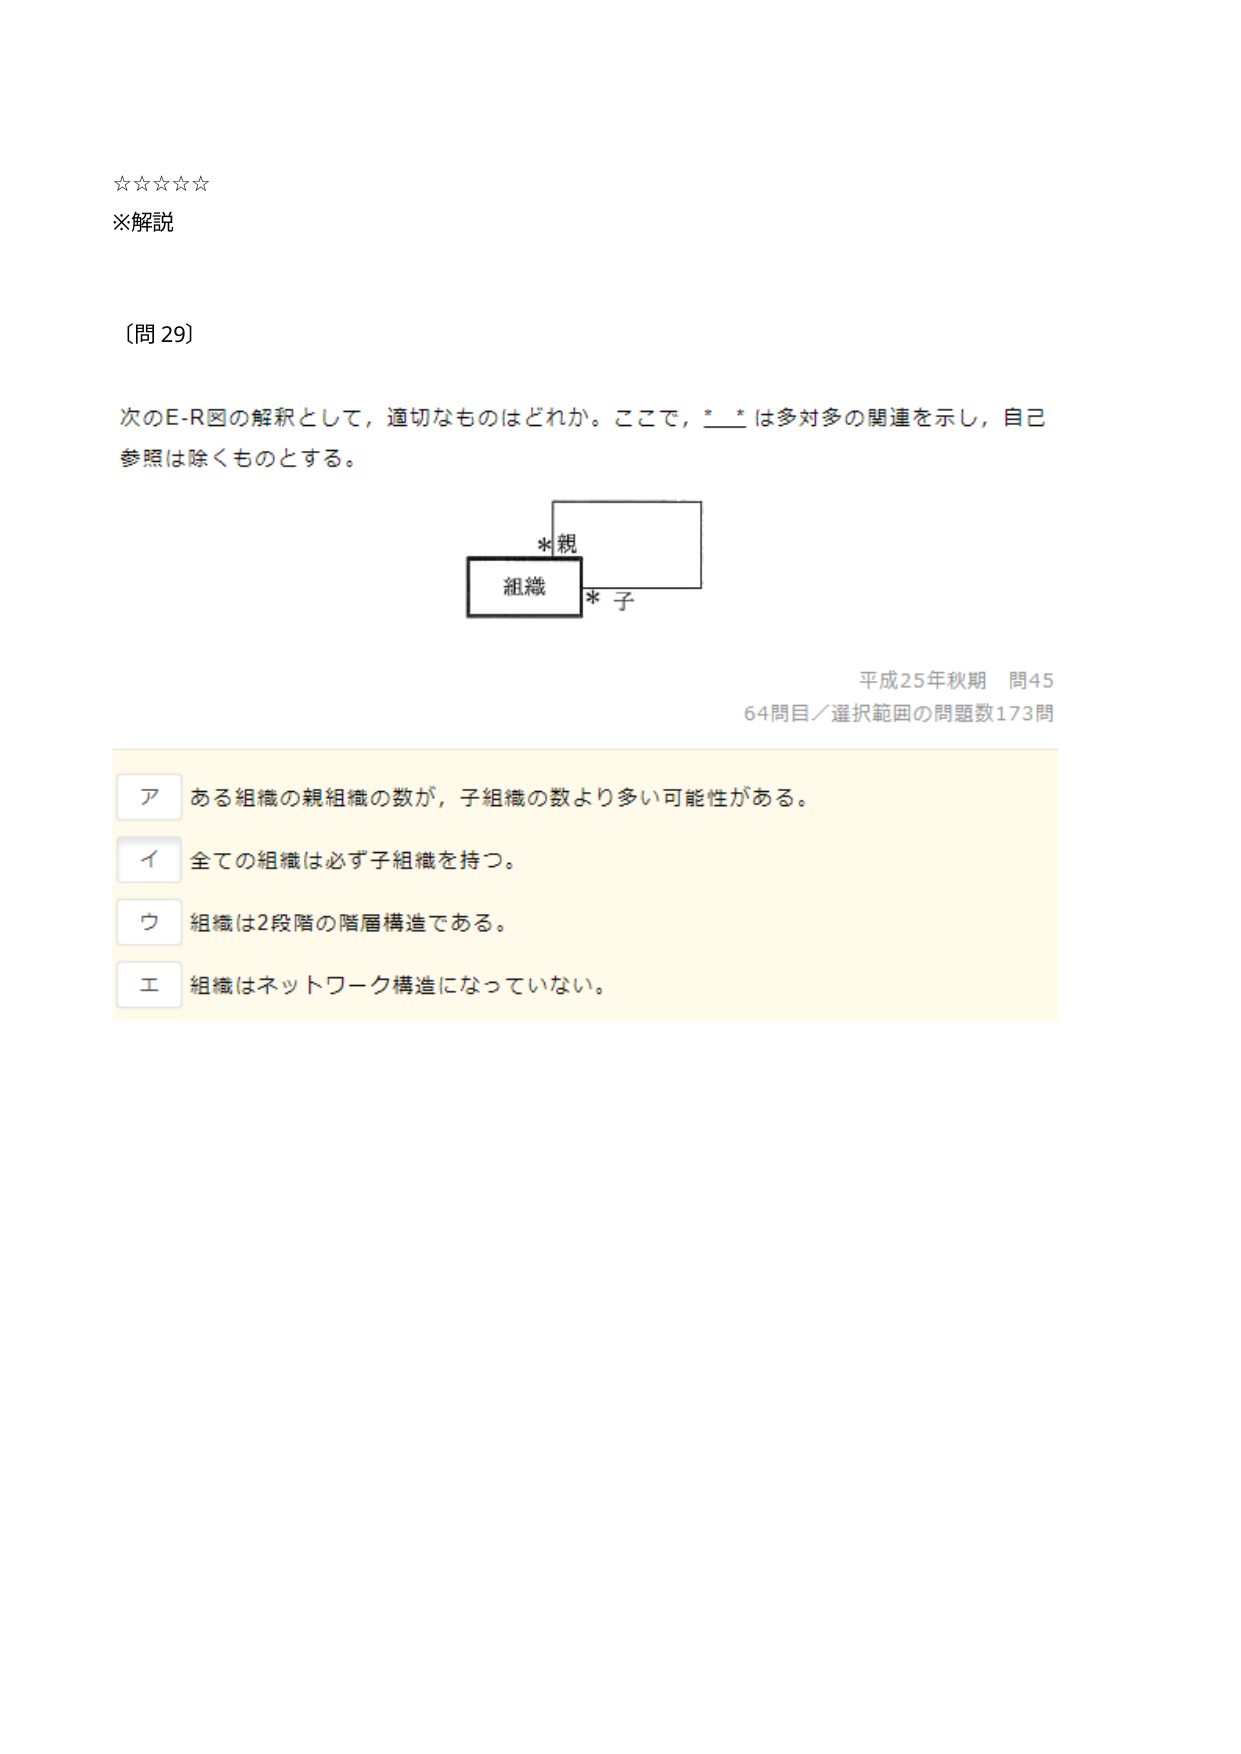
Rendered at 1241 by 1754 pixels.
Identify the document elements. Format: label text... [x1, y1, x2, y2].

text ☆☆☆☆☆ [112, 164, 1128, 202]
text 〔問29〕 [112, 314, 1128, 352]
text ※解説 [112, 202, 1128, 239]
picture [112, 389, 1058, 1021]
